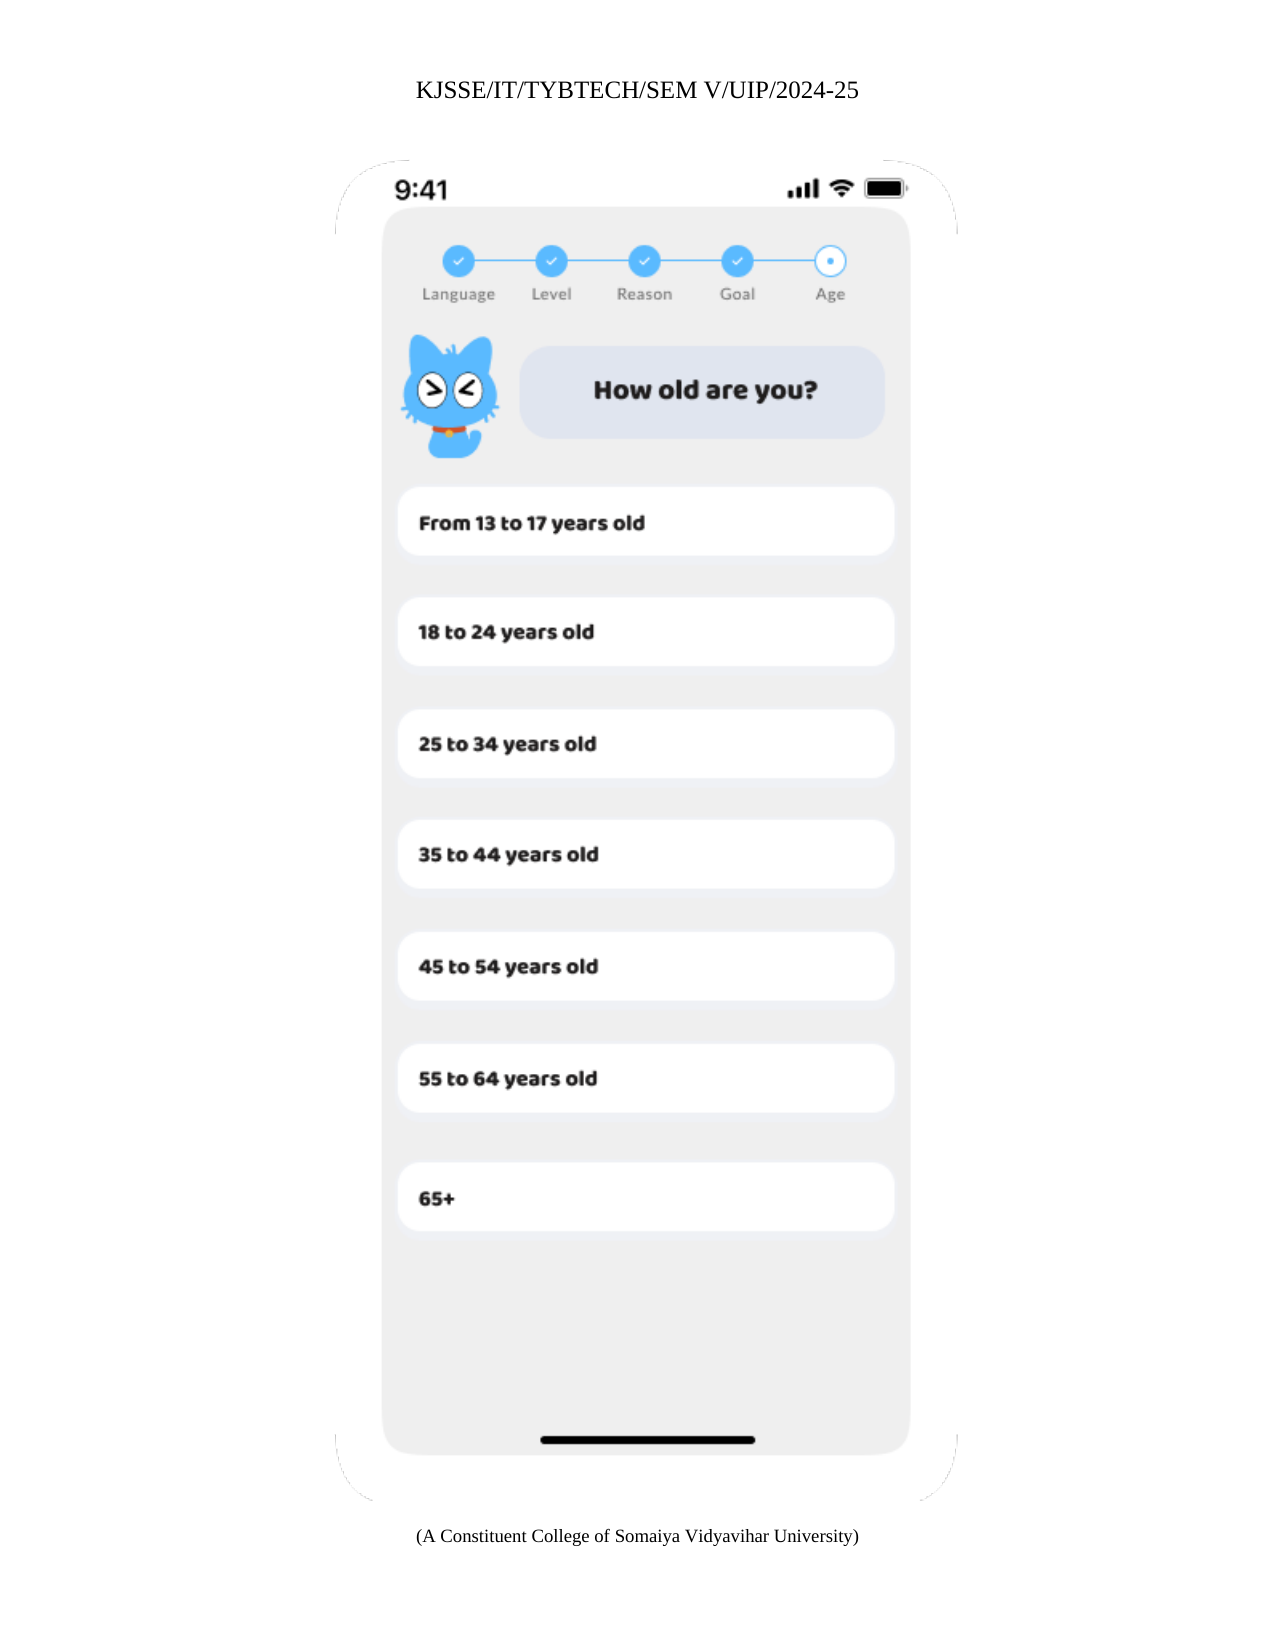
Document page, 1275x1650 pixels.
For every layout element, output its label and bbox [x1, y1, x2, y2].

picture [334, 159, 958, 1501]
